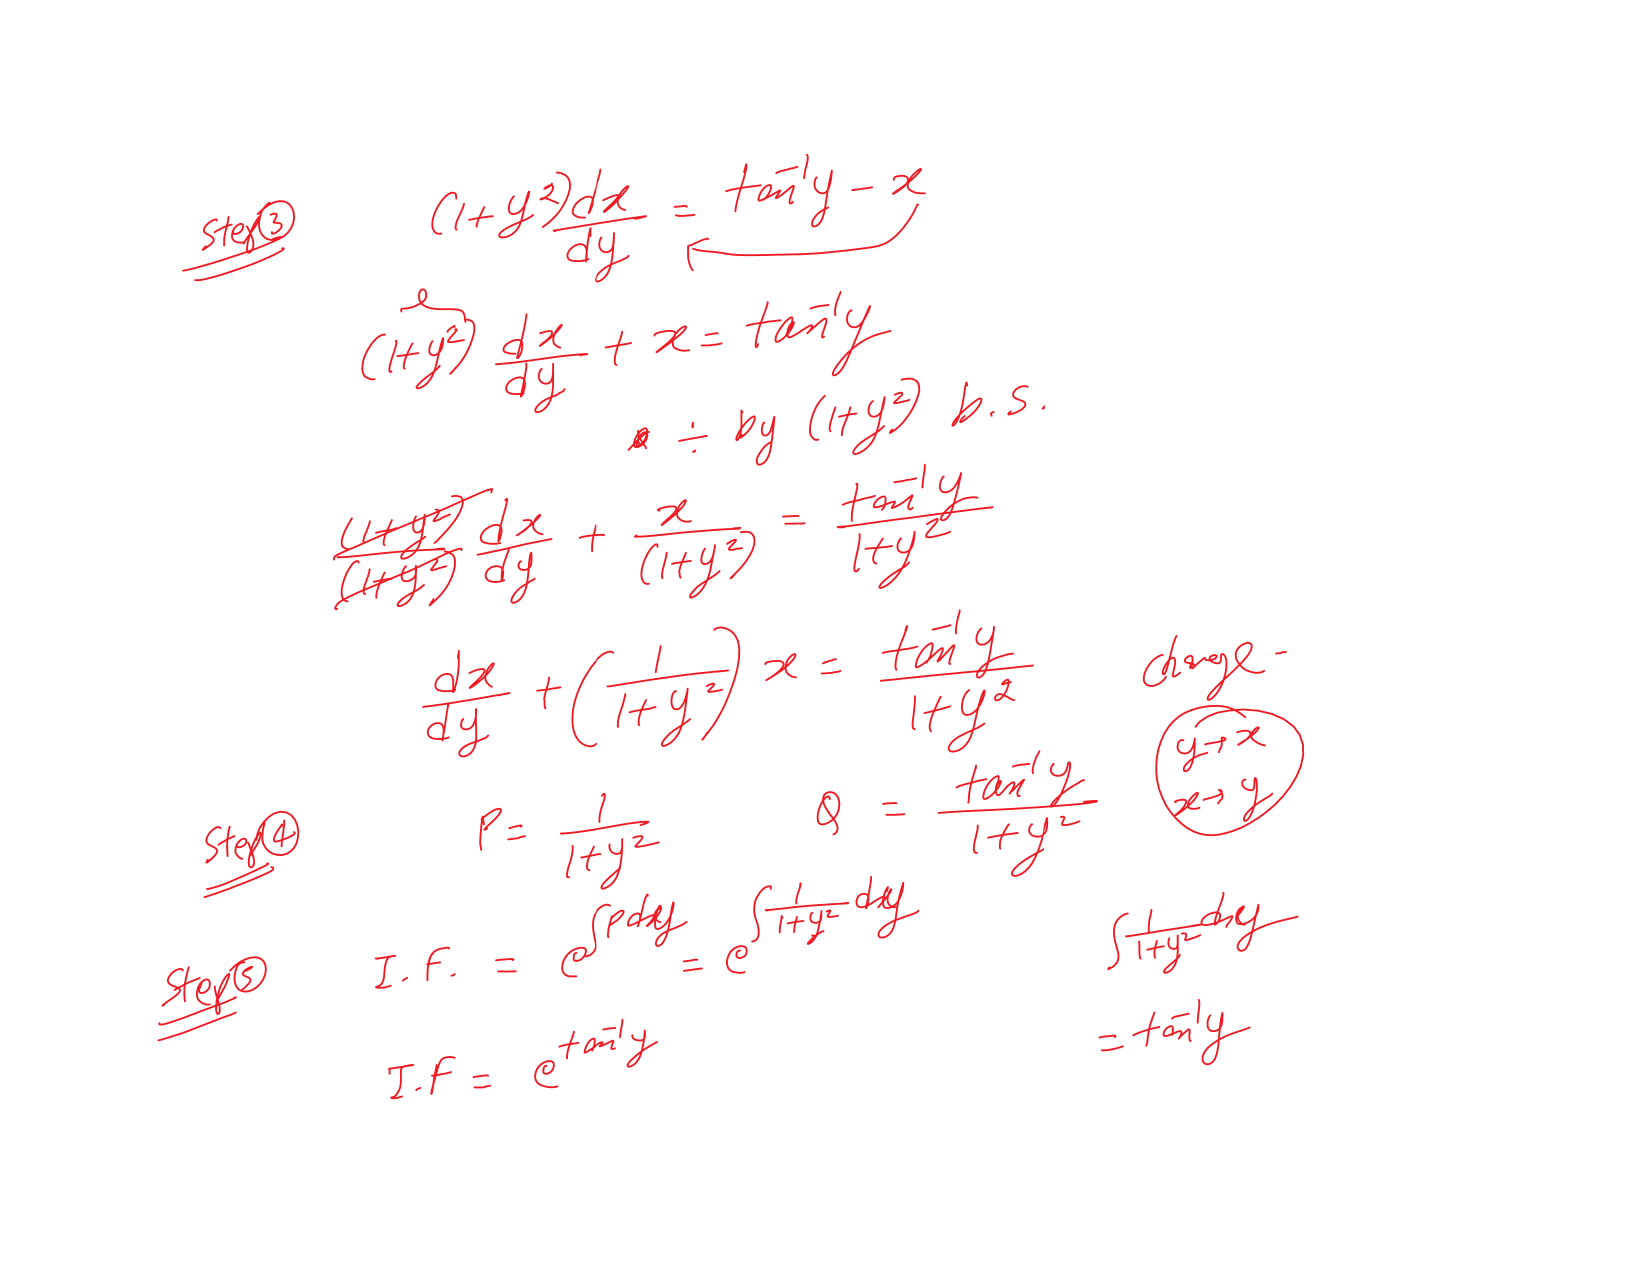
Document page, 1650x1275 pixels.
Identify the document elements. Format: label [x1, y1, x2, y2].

picture [150, 150, 1491, 1108]
